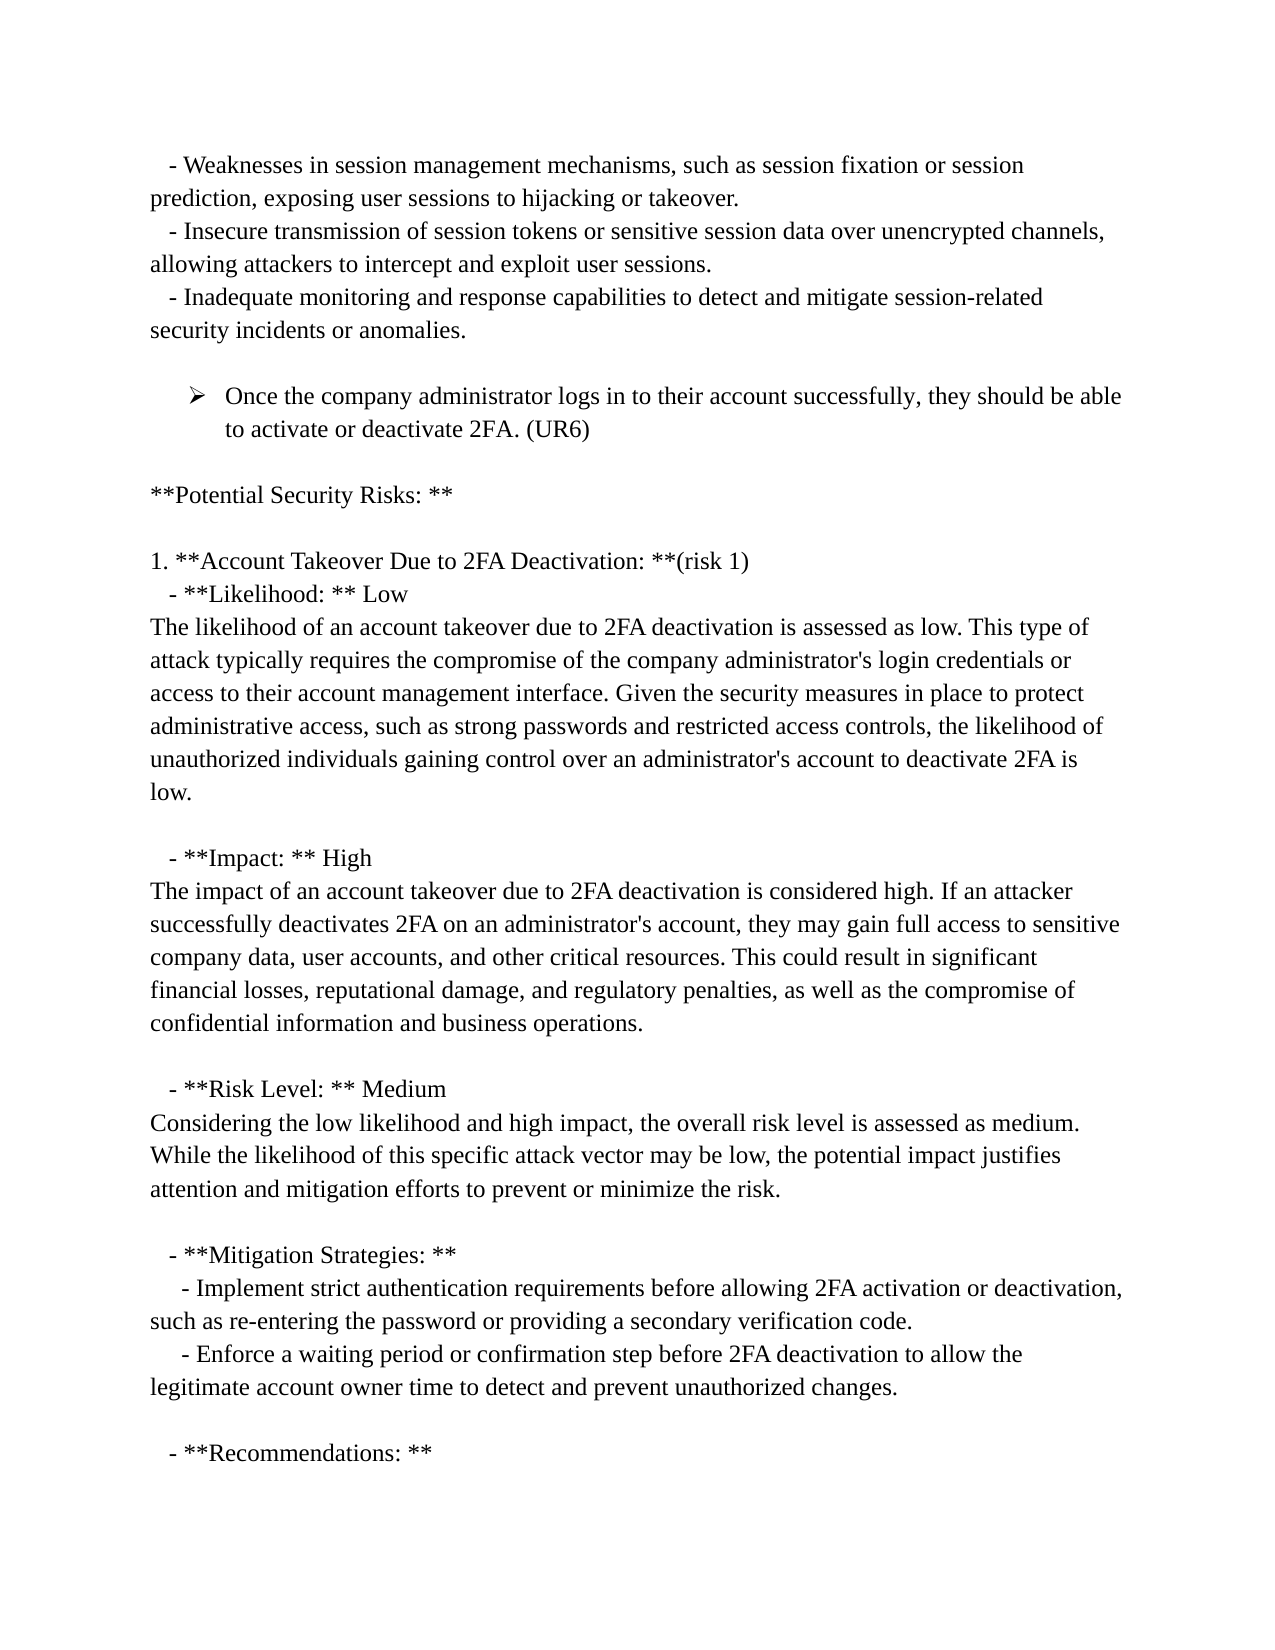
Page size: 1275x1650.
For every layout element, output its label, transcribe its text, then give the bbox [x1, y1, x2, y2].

text 1. **Account Takeover Due to 2FA Deactivation: **(risk 1) [150, 546, 1125, 575]
text Considering the low likelihood and high impact, the overall risk level is assessed as medium. While the likelihood of this specific attack vector may be low, the potential impact justifies attention and mitigation efforts to prevent or minimize the risk. [150, 1108, 1125, 1202]
text - **Impact: ** High [150, 843, 1125, 872]
text - **Likelihood: ** Low [150, 579, 1125, 608]
text - **Recommendations: ** [150, 1438, 1125, 1467]
text - Insecure transmission of session tokens or sensitive session data over unencrypted channels, allowing attackers to intercept and exploit user sessions. [150, 216, 1125, 278]
text The impact of an account takeover due to 2FA deactivation is considered high. If an attacker successfully deactivates 2FA on an administrator's account, they may gain full access to sensitive company data, user accounts, and other critical resources. This could result in significant financial losses, reputational damage, and regulatory penalties, as well as the compromise of confidential information and business operations. [150, 876, 1125, 1037]
text - Inadequate monitoring and response capabilities to detect and mitigate session-related security incidents or anomalies. [150, 282, 1125, 344]
text - Weaknesses in session management mechanisms, such as session fixation or session prediction, exposing user sessions to hijacking or takeover. [150, 150, 1125, 212]
text **Potential Security Risks: ** [150, 480, 1125, 509]
text - Enforce a waiting period or confirmation step before 2FA deactivation to allow the legitimate account owner time to detect and prevent unauthorized changes. [150, 1339, 1125, 1401]
text The likelihood of an account takeover due to 2FA deactivation is assessed as low. This type of attack typically requires the compromise of the company administrator's login credentials or access to their account management interface. Given the security measures in place to protect administrative access, such as strong passwords and restricted access controls, the likelihood of unauthorized individuals gaining control over an administrator's account to deactivate 2FA is low. [150, 612, 1125, 806]
text - **Mitigation Strategies: ** [150, 1240, 1125, 1268]
list Once the company administrator logs in to their account successfully, they should be able to activate or deactivate 2FA. (UR6) [187, 381, 1125, 443]
text - **Risk Level: ** Medium [150, 1074, 1125, 1103]
text - Implement strict authentication requirements before allowing 2FA activation or deactivation, such as re-entering the password or providing a secondary verification code. [150, 1273, 1125, 1334]
